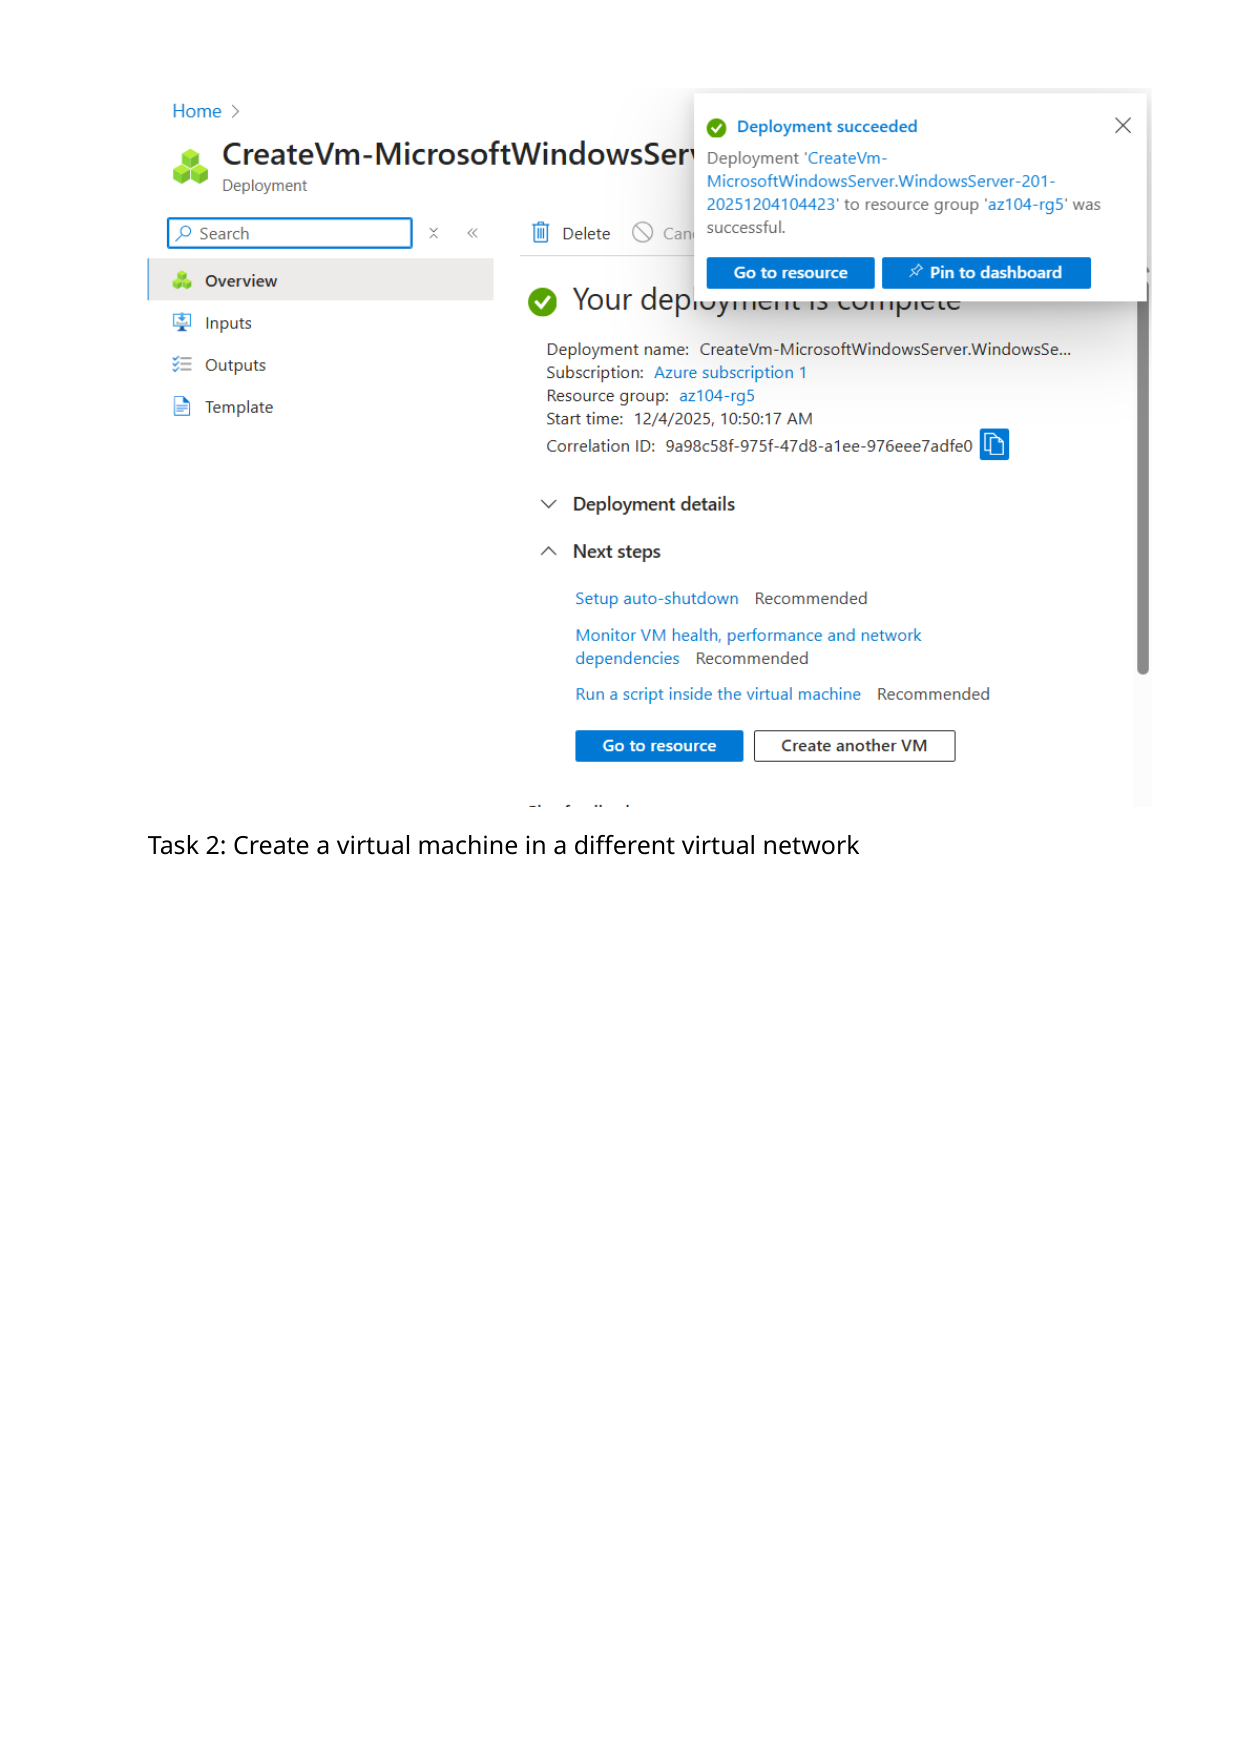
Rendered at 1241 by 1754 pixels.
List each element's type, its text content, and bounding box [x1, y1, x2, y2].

text Task 2: Create a virtual machine in a different virtual network [148, 828, 1152, 862]
picture [147, 88, 1152, 807]
